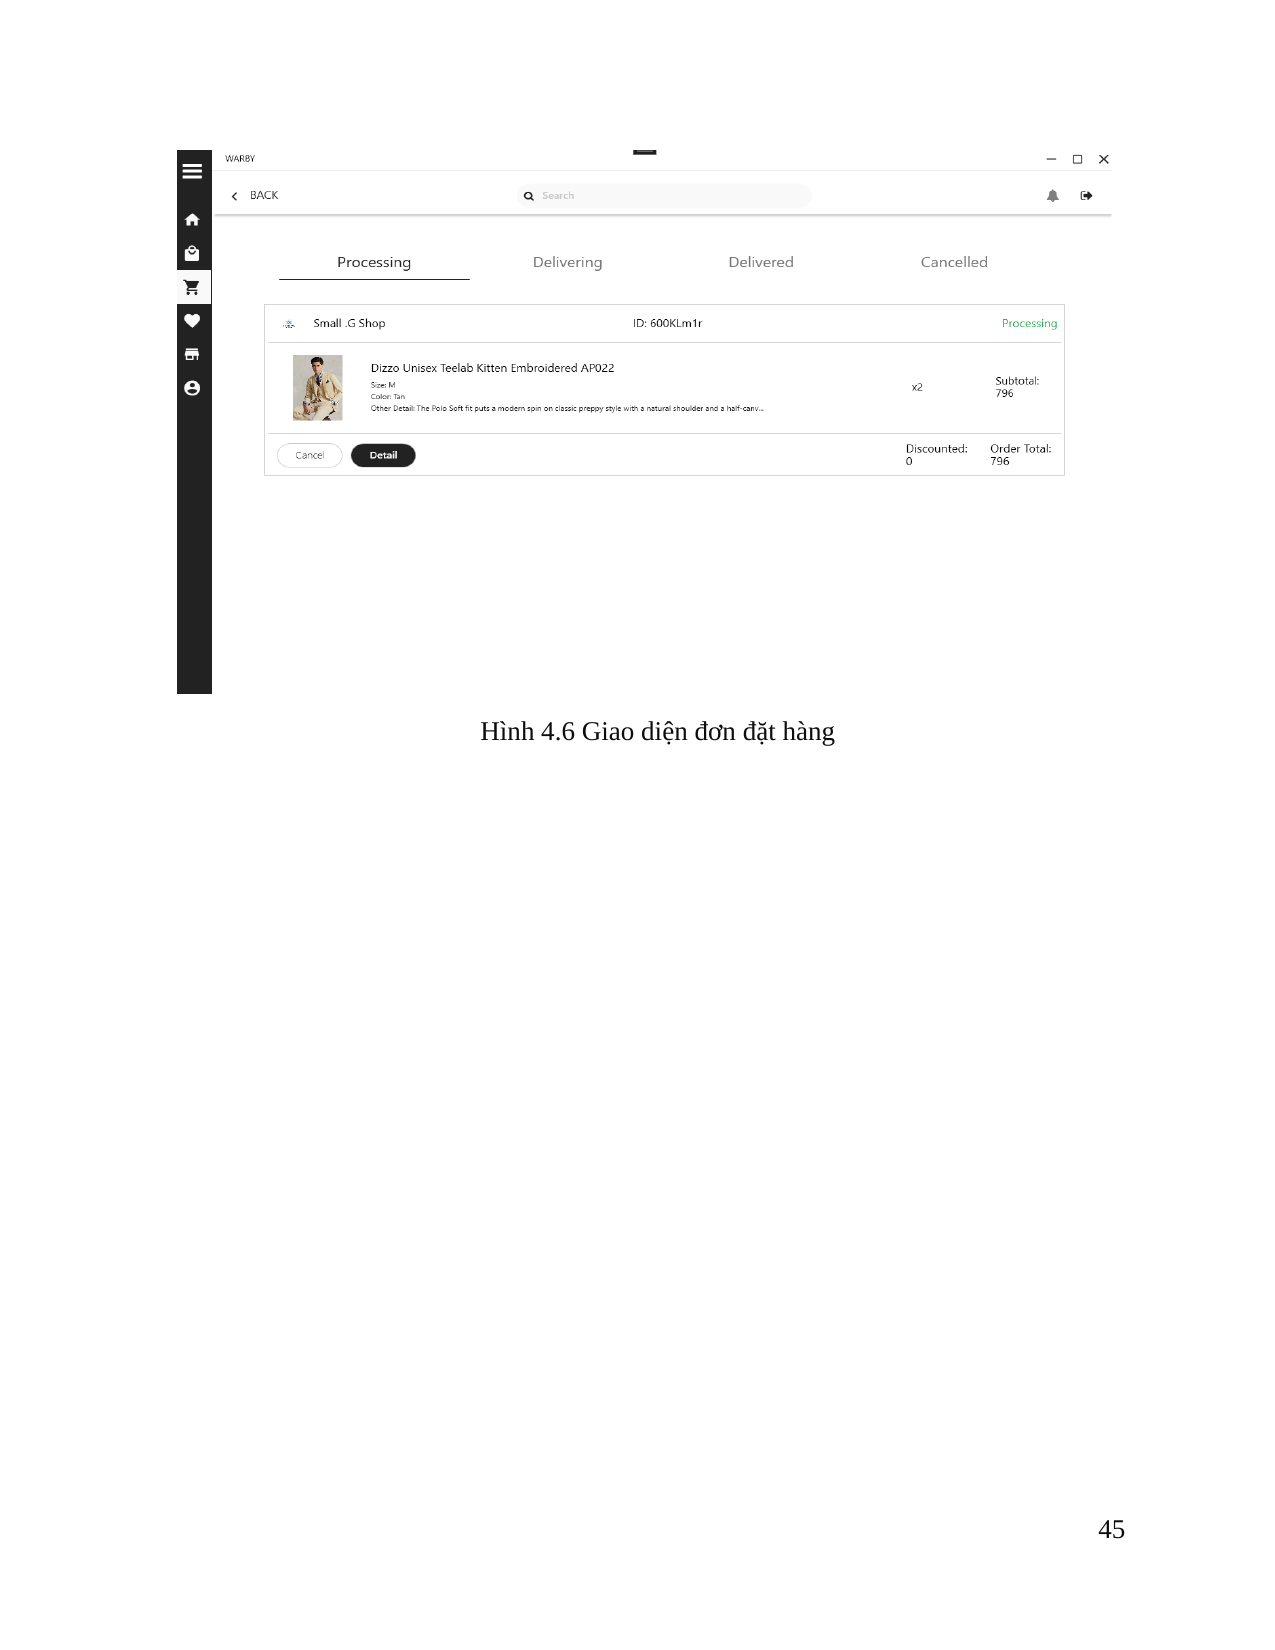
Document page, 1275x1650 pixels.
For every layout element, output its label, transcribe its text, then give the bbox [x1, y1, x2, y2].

text Hình 4.6 Giao diện đơn đặt hàng [150, 715, 1125, 746]
picture [177, 150, 1112, 694]
